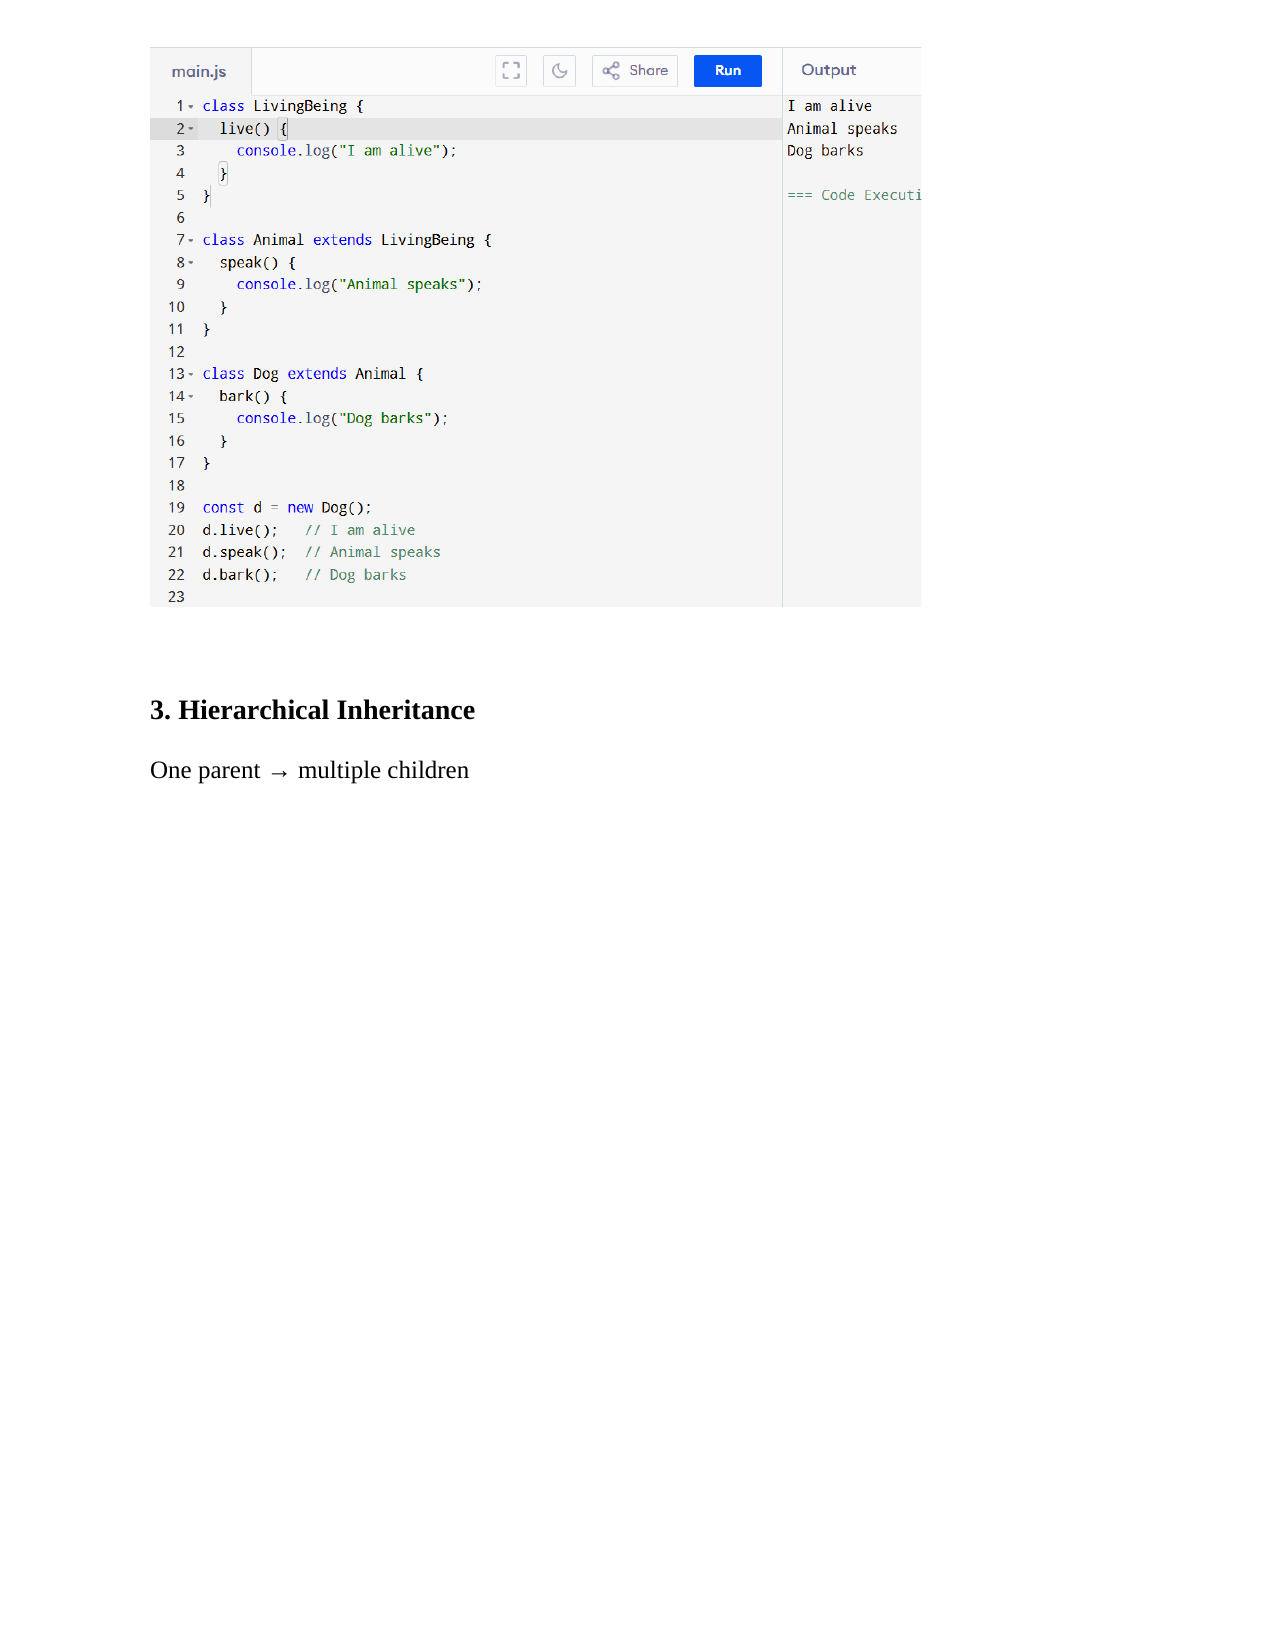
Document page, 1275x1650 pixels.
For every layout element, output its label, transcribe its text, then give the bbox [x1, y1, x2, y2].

text One parent → multiple children [150, 755, 1125, 784]
subtitle 3. Hierarchical Inheritance [150, 693, 1125, 726]
picture [150, 44, 922, 607]
